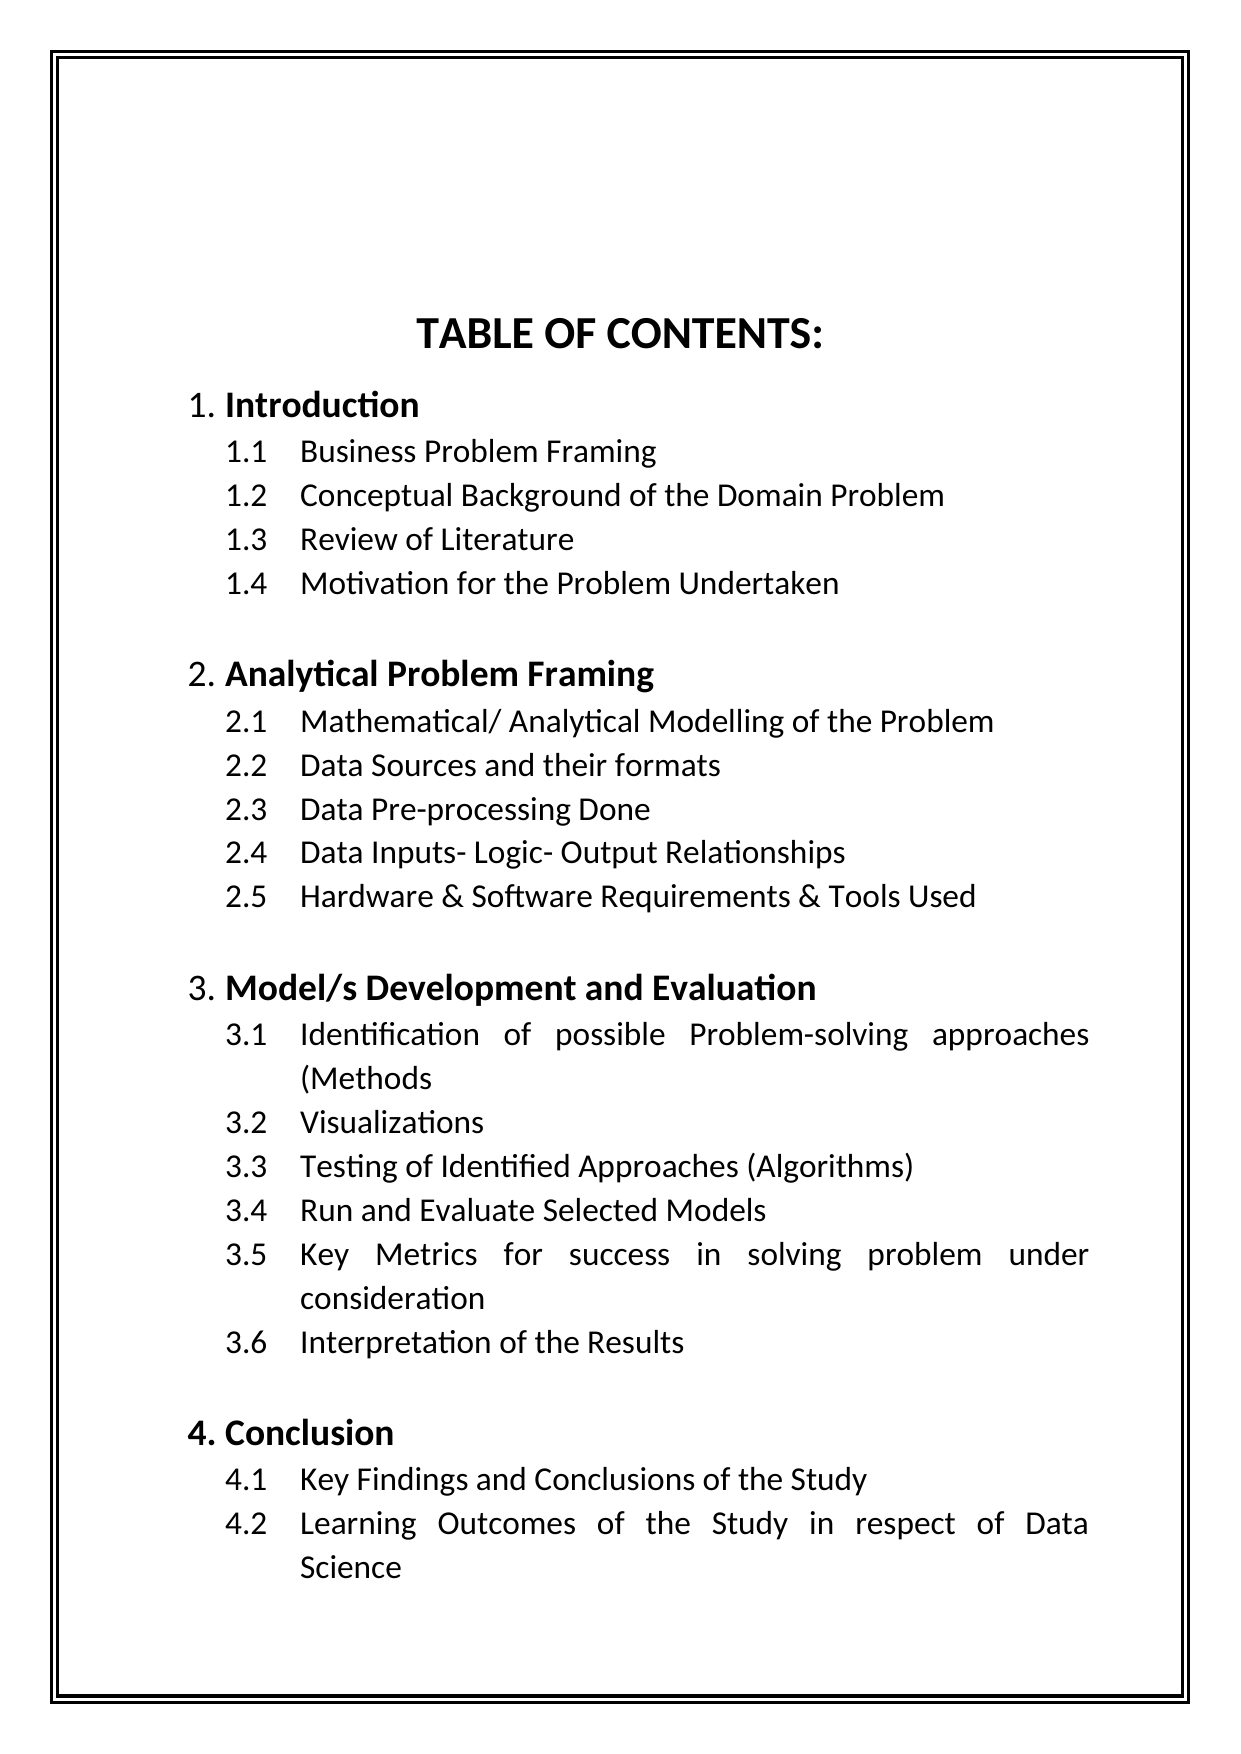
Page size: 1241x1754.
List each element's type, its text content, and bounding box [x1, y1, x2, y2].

list Interpretation of the Results [225, 1321, 1090, 1361]
list Identification of possible Problem-solving approaches (Methods [225, 1013, 1090, 1098]
list Data Pre-processing Done [225, 788, 1090, 828]
list Conceptual Background of the Domain Problem [225, 474, 1090, 515]
list Hardware & Software Requirements & Tools Used [225, 876, 1090, 916]
list Introduction [187, 381, 1090, 427]
list Testing of Identified Approaches (Algorithms) [225, 1145, 1090, 1186]
list Data Sources and their formats [225, 744, 1090, 784]
list Motivation for the Problem Undertaken [225, 562, 1090, 603]
list Key Findings and Conclusions of the Study [225, 1458, 1090, 1499]
list Learning Outcomes of the Study in respect of Data Science [225, 1502, 1090, 1587]
list Business Problem Framing [225, 430, 1090, 471]
list Key Metrics for success in solving problem under consideration [225, 1233, 1090, 1317]
list Run and Evaluate Selected Models [225, 1189, 1090, 1229]
list Analytical Problem Framing [187, 650, 1090, 696]
list Conclusion [187, 1408, 1090, 1454]
text TABLE OF CONTENTS: [150, 304, 1090, 360]
list Visualizations [225, 1101, 1090, 1142]
list Mathematical/ Analytical Modelling of the Problem [225, 700, 1090, 740]
list Review of Literature [225, 518, 1090, 559]
list Model/s Development and Evaluation [187, 963, 1090, 1009]
list Data Inputs- Logic- Output Relationships [225, 832, 1090, 872]
